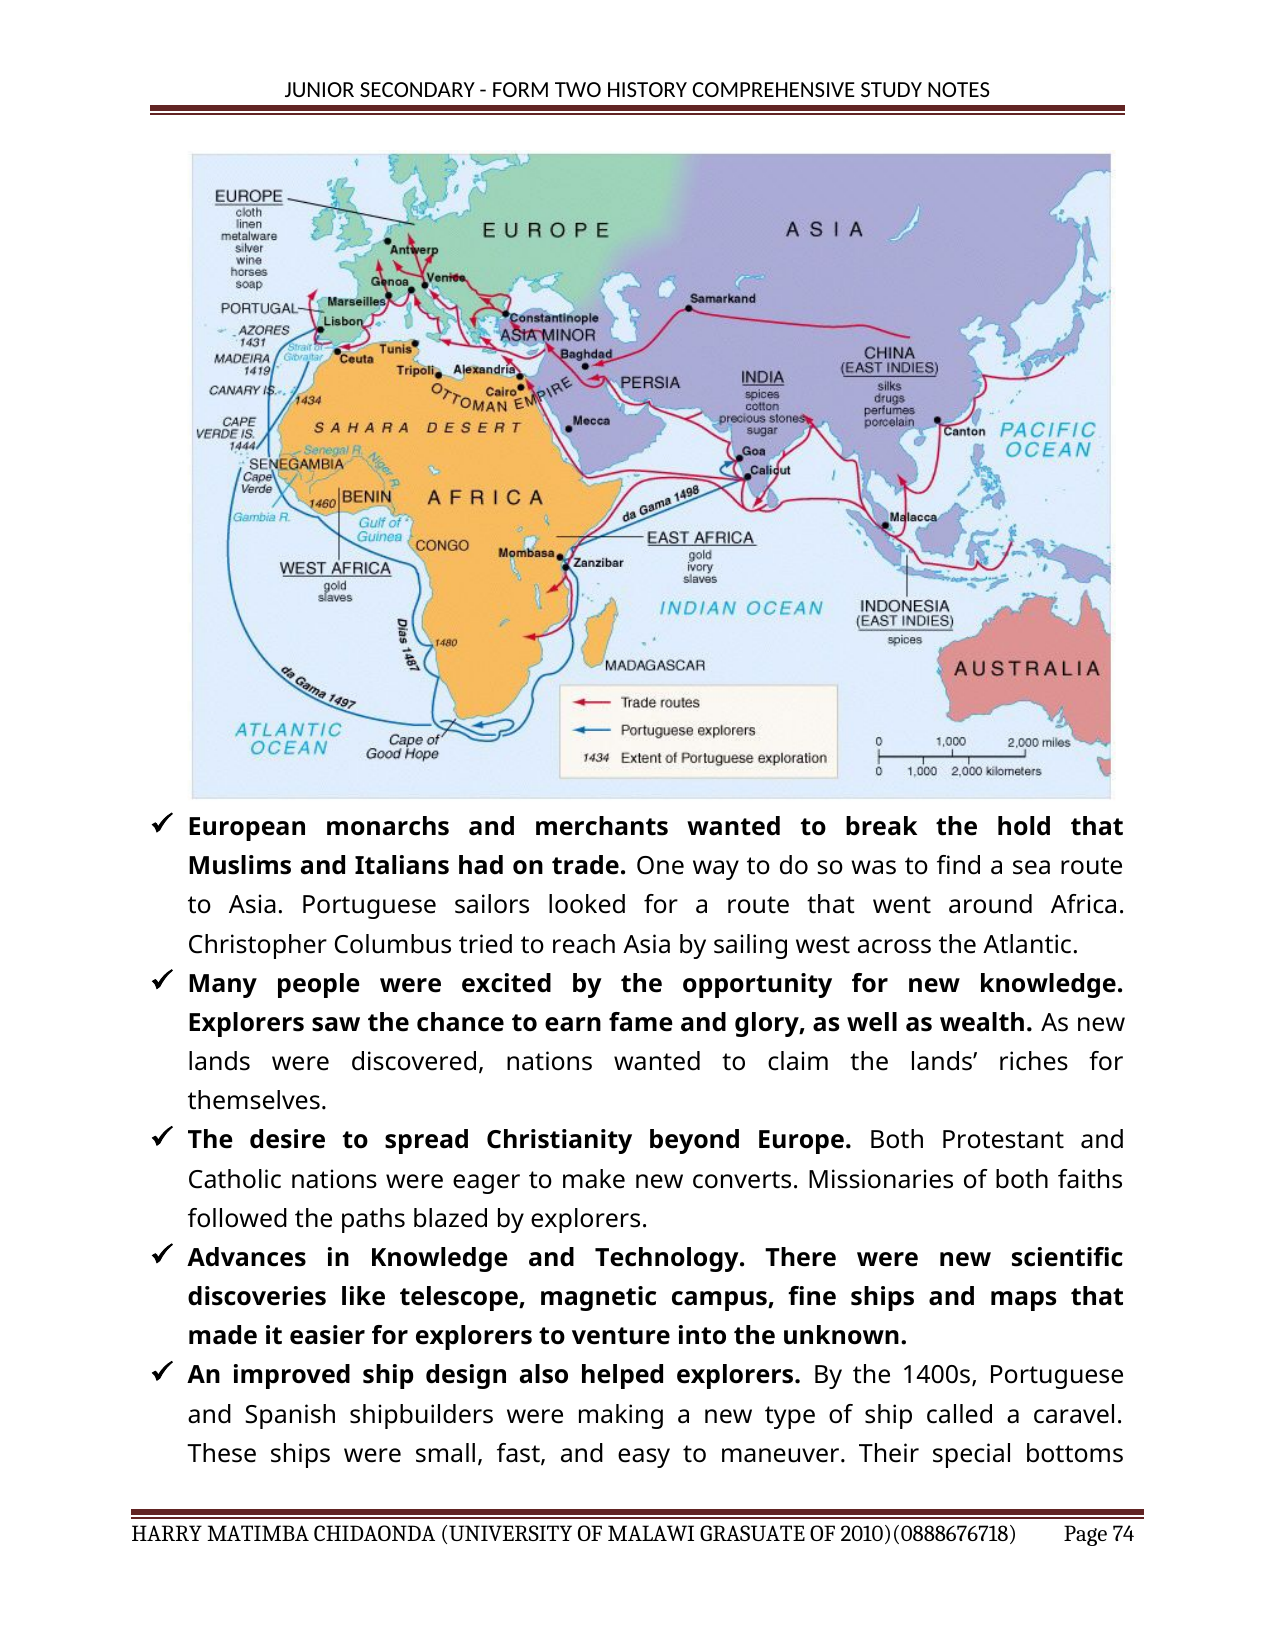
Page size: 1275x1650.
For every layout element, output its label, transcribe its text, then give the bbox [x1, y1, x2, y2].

list European monarchs and merchants wanted to break the hold that Muslims and Italians had on trade. One way to do so was to find a sea route to Asia. Portuguese sailors looked for a route that went around Africa. Christopher Columbus tried to reach Asia by sailing west across the Atlantic. [150, 809, 1125, 960]
list Advances in Knowledge and Technology. There were new scientific discoveries like telescope, magnetic campus, fine ships and maps that made it easier for explorers to venture into the unknown. [150, 1240, 1125, 1352]
list The desire to spread Christianity beyond Europe. Both Protestant and Catholic nations were eager to make new converts. Missionaries of both faiths followed the paths blazed by explorers. [150, 1122, 1125, 1234]
picture [187, 150, 1116, 805]
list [150, 1357, 1125, 1469]
list Many people were excited by the opportunity for new knowledge. Explorers saw the chance to earn fame and glory, as well as wealth. As new lands were discovered, nations wanted to claim the lands’ riches for themselves. [150, 966, 1125, 1117]
